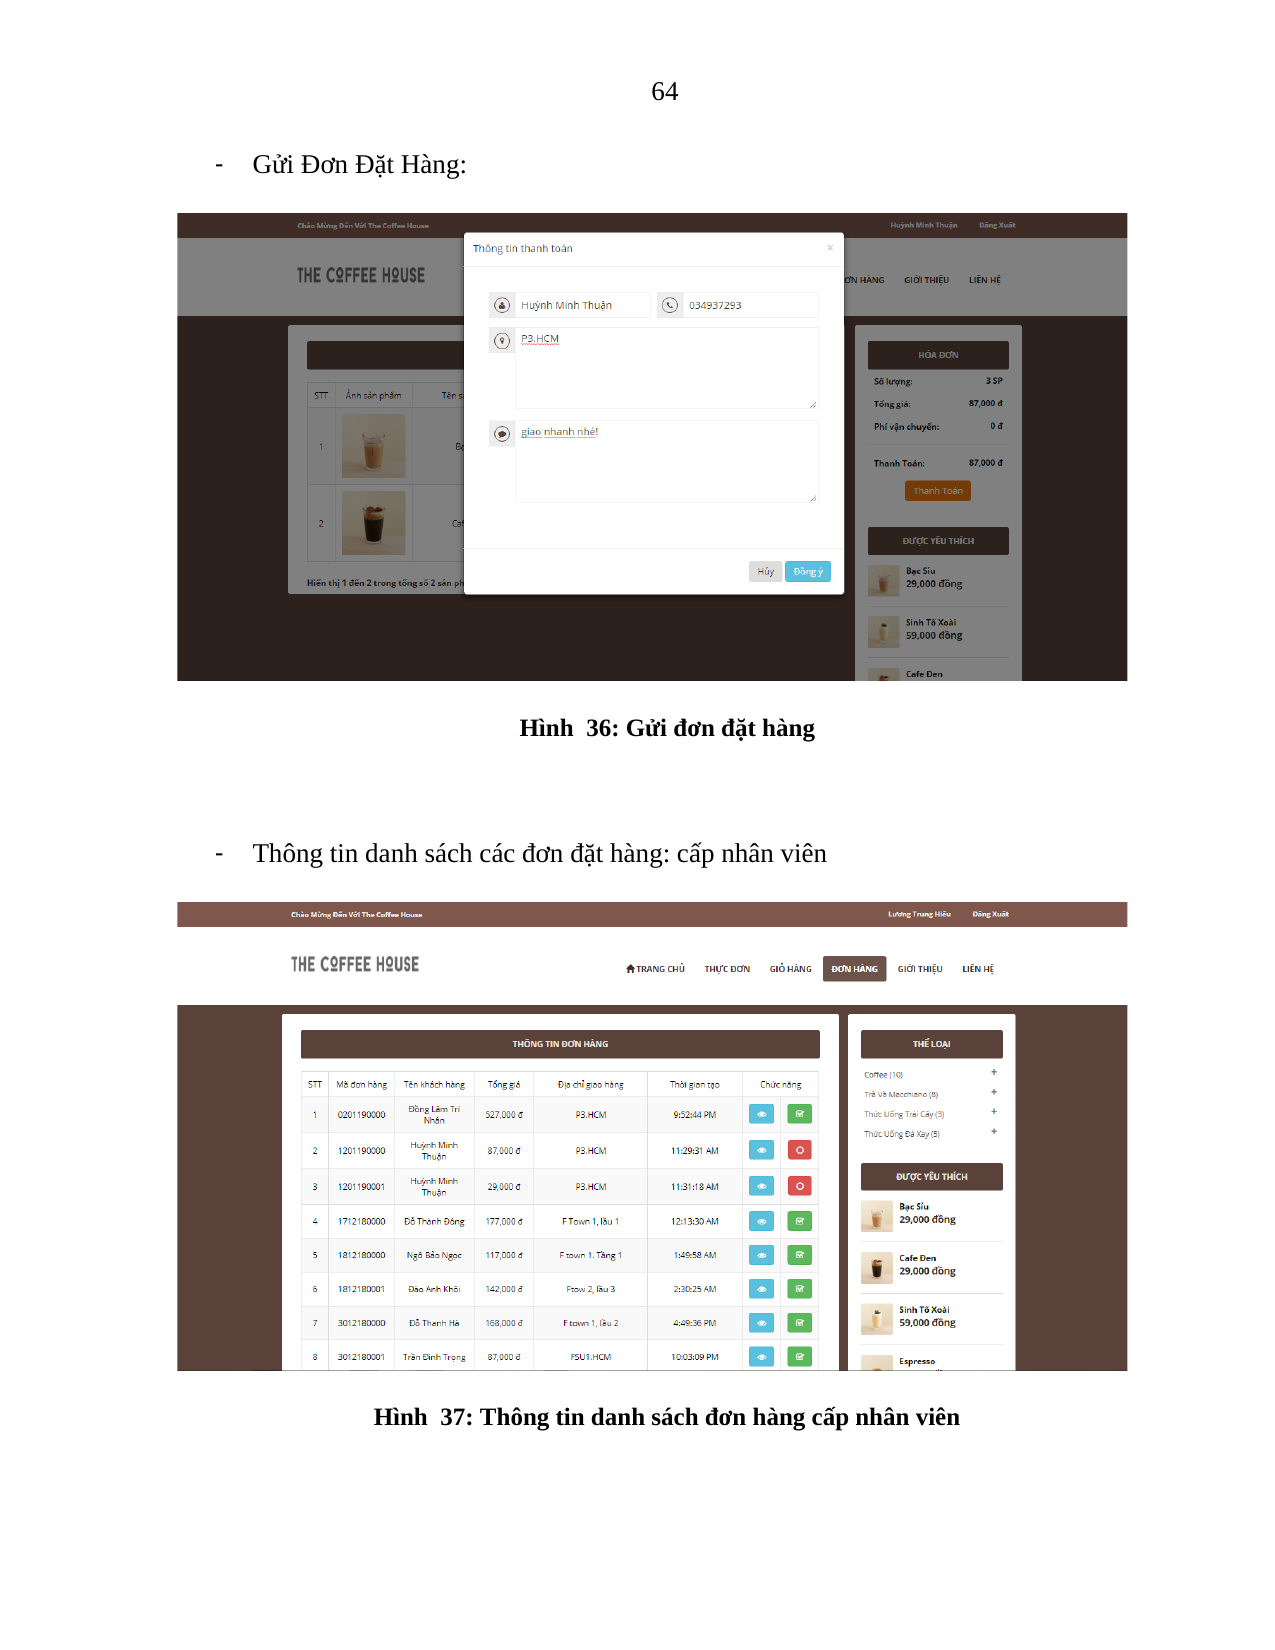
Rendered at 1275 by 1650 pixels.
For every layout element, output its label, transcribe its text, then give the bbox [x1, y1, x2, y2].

text Hình 36: Gửi đơn đặt hàng [177, 713, 1157, 742]
picture [177, 213, 1128, 681]
picture [177, 902, 1128, 1371]
list Thông tin danh sách các đơn đặt hàng: cấp nhân viên [215, 836, 1157, 869]
list Gửi Đơn Đặt Hàng: [215, 148, 1157, 181]
text Hình 37: Thông tin danh sách đơn hàng cấp nhân viên [177, 1402, 1157, 1431]
